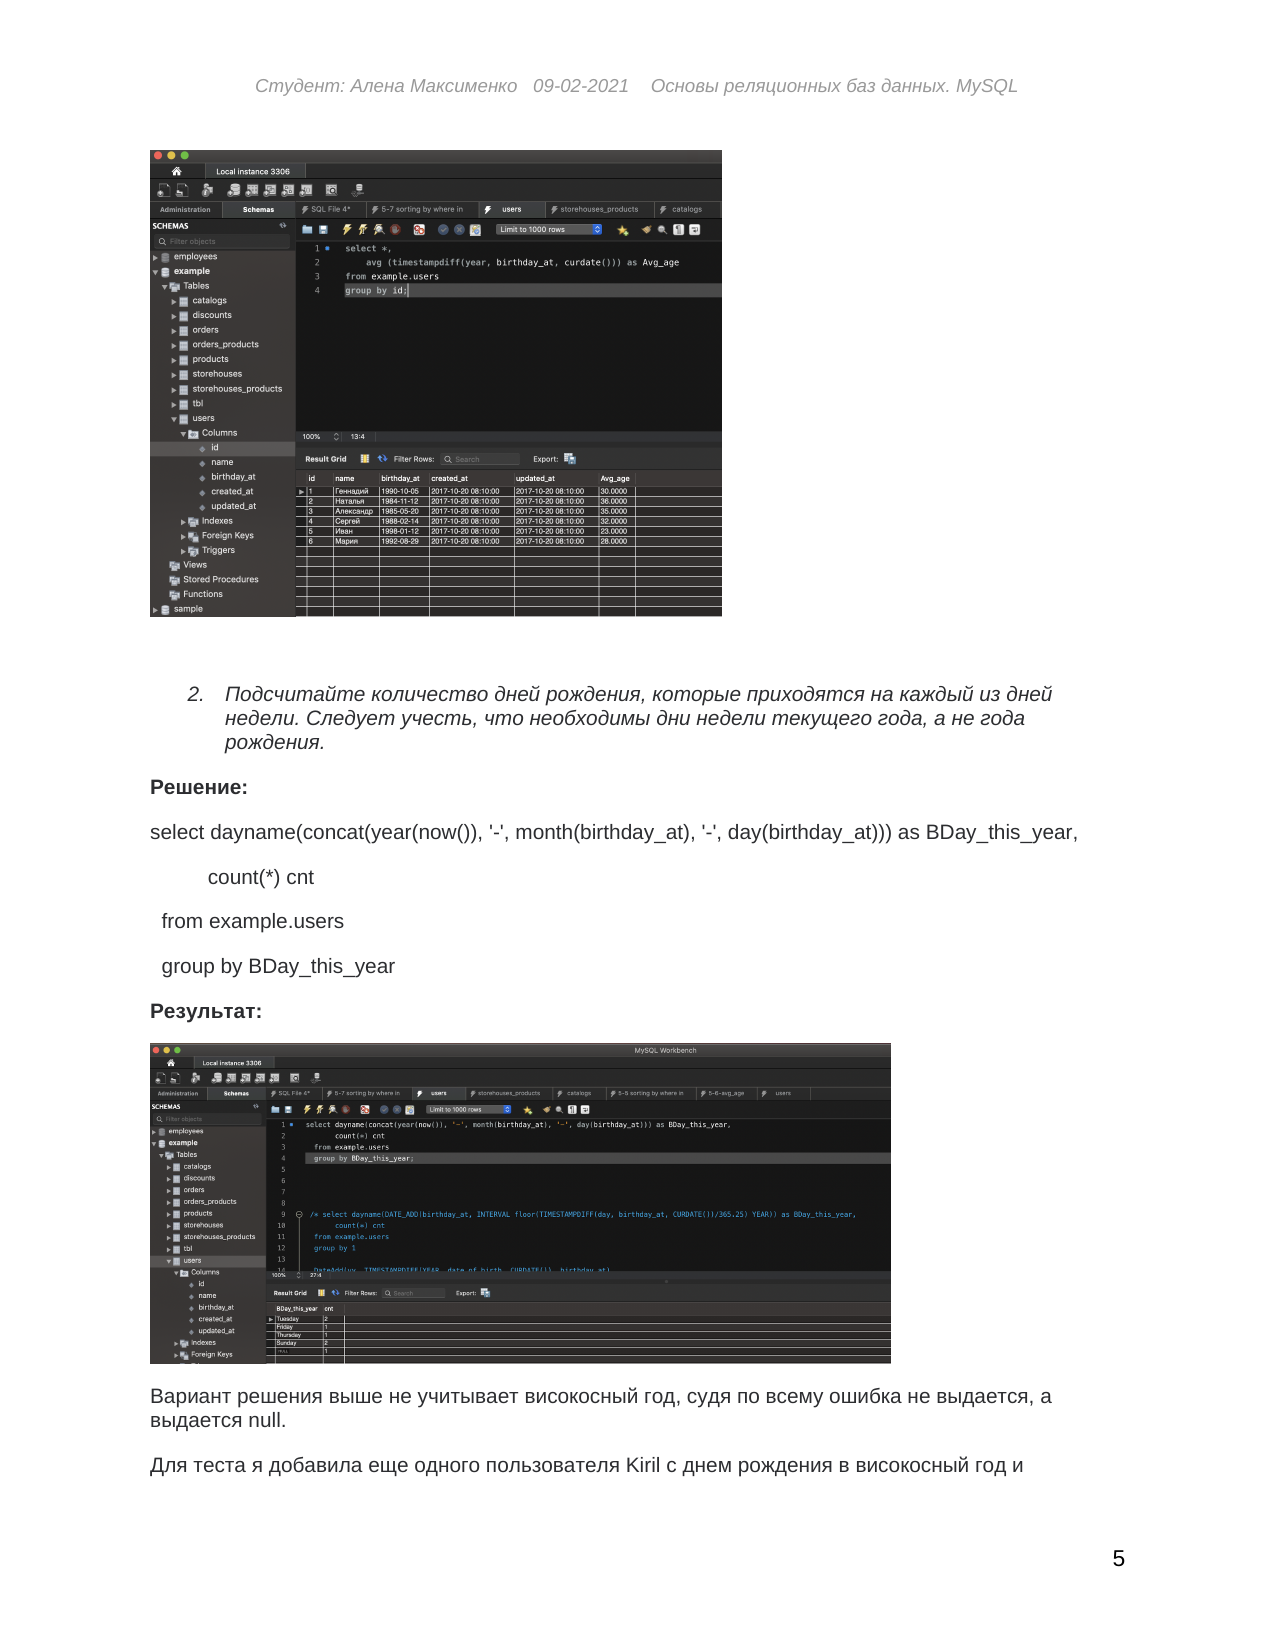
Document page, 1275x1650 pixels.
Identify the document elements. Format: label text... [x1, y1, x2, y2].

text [150, 1453, 1125, 1477]
picture [150, 1043, 891, 1364]
text group by BDay_this_year [150, 954, 1125, 978]
text count(*) cnt [150, 864, 1125, 888]
list Подсчитайте количество дней рождения, которые приходятся на каждый из дней недели. Следует учесть, что необходимы дни недели текущего года, а не года рождения. [187, 682, 1125, 754]
text from example.users [150, 909, 1125, 933]
text select dayname(concat(year(now()), '-', month(birthday_at), '-', day(birthday_at))) as BDay_this_year, [150, 820, 1125, 844]
text Решение: [150, 775, 1125, 799]
text Вариант решения выше не учитывает високосный год, судя по всему ошибка не выдается, а выдается null. [150, 1384, 1125, 1432]
text Результат: [150, 999, 1125, 1023]
picture [150, 150, 722, 617]
